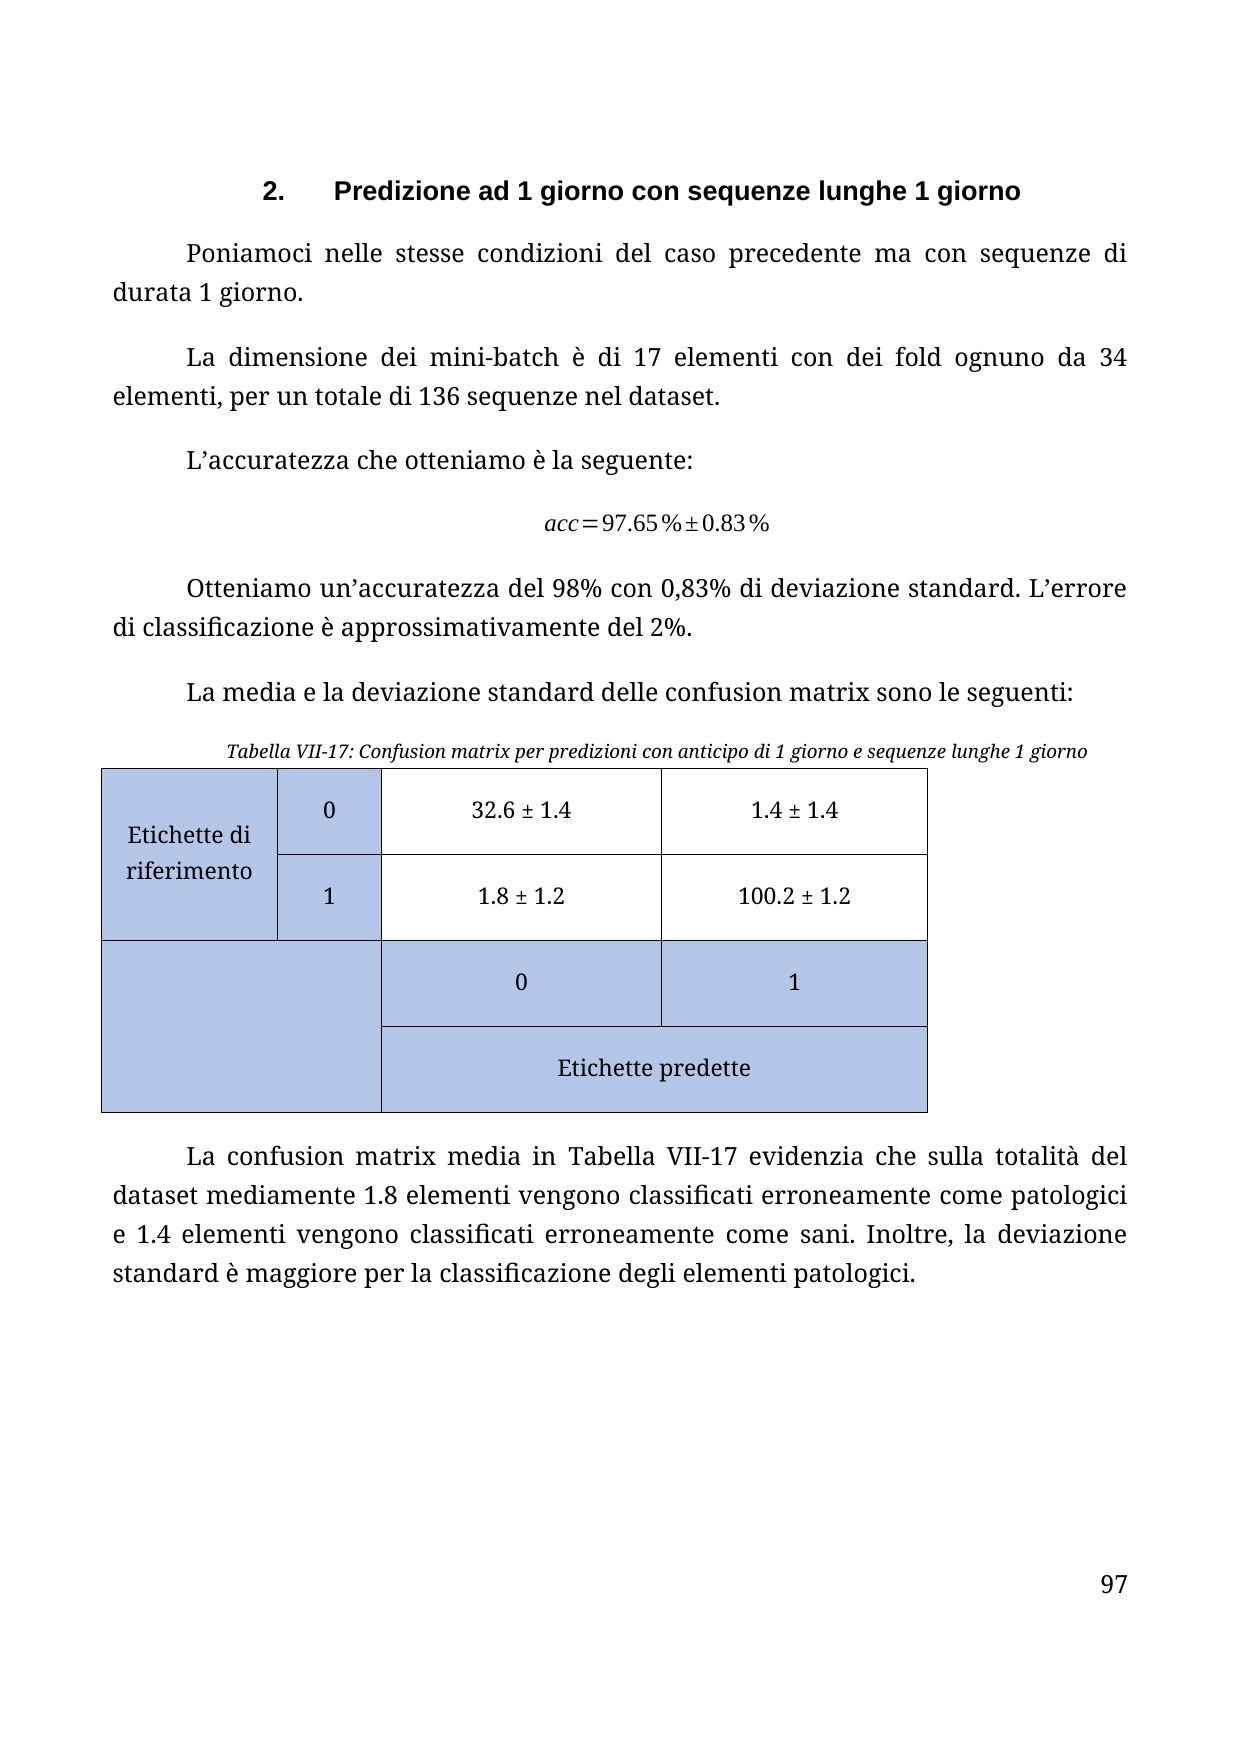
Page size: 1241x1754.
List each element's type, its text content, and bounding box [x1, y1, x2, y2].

text La media e la deviazione standard delle confusion matrix sono le seguenti: [112, 674, 1128, 708]
table_header 0 [278, 769, 381, 854]
table_cell Etichette predette [382, 1027, 927, 1112]
table_cell [102, 941, 381, 1112]
table_header Etichette di riferimento [102, 769, 277, 940]
text Otteniamo un’accuratezza del 98% con 0,83% di deviazione standard. L’errore di classificazione è approssimativamente del 2%. [112, 571, 1128, 644]
table_cell 1 [278, 855, 381, 940]
table_cell 1.8 ± 1.2 [382, 855, 661, 940]
table_header 1.4 ± 1.4 [662, 769, 927, 854]
text L’accuratezza che otteniamo è la seguente: [112, 443, 1128, 477]
table_header 32.6 ± 1.4 [382, 769, 661, 854]
text La dimensione dei mini-batch è di 17 elementi con dei fold ognuno da 34 elementi, per un totale di 136 sequenze nel dataset. [112, 339, 1128, 412]
text Poniamoci nelle stesse condizioni del caso precedente ma con sequenze di durata 1 giorno. [112, 236, 1128, 309]
table_cell 0 [382, 941, 661, 1026]
table_cell 1 [662, 941, 927, 1026]
subtitle Predizione ad 1 giorno con sequenze lunghe 1 giorno [262, 175, 1128, 206]
table_cell 100.2 ± 1.2 [662, 855, 927, 940]
